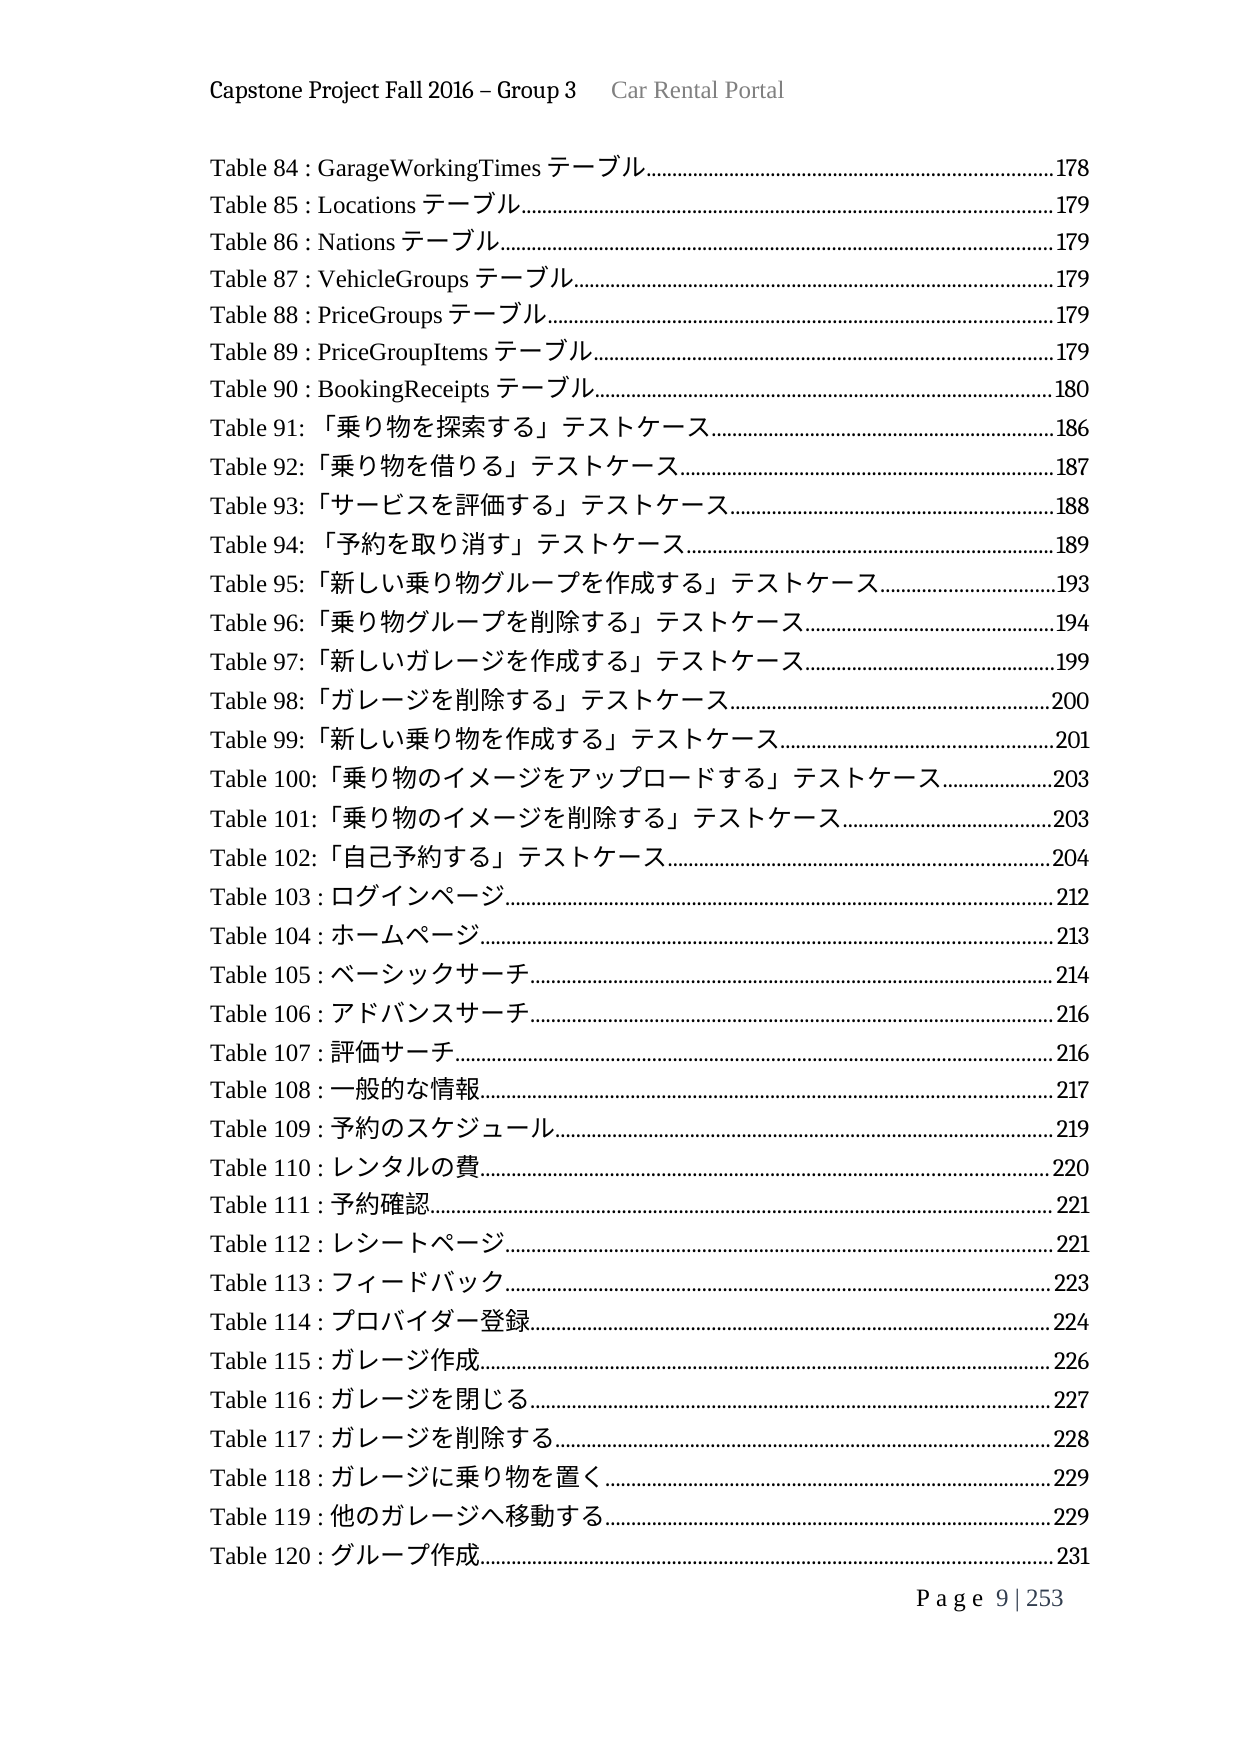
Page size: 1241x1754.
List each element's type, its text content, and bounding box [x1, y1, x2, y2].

text Table 84 : GarageWorkingTimesテーブル 178 [210, 150, 1090, 184]
text Table 115 : ガレージ作成 226 [210, 1340, 1090, 1377]
text Table 98:「ガレージを削除する」テストケース 200 [210, 681, 1090, 717]
text Table 91: 「乗り物を探索する」テストケース 186 [210, 407, 1090, 444]
text Table 120 : グループ作成 231 [210, 1536, 1090, 1572]
text Table 88 : PriceGroupsテーブル 179 [210, 297, 1090, 331]
text Table 102:「自己予約する」テストケース 204 [210, 837, 1090, 873]
text Table 116 : ガレージを閉じる 227 [210, 1379, 1090, 1416]
text Table 99:「新しい乗り物を作成する」テストケース 201 [210, 720, 1090, 756]
text Table 107 : 評価サーチ 216 [210, 1032, 1090, 1069]
text Table 85 : Locationsテーブル 179 [210, 187, 1090, 221]
text Table 103 : ログインページ 212 [210, 876, 1090, 912]
text Table 110 : レンタルの費 220 [210, 1147, 1090, 1183]
text Table 111 : 予約確認 221 [210, 1186, 1090, 1220]
text Table 89 : PriceGroupItemsテーブル 179 [210, 334, 1090, 368]
text Table 87 : VehicleGroupsテーブル 179 [210, 260, 1090, 294]
text Table 86 : Nationsテーブル 179 [210, 223, 1090, 258]
text Table 112 : レシートページ 221 [210, 1223, 1090, 1259]
text Table 109 : 予約のスケジュール 219 [210, 1108, 1090, 1144]
text Table 117 : ガレージを削除する 228 [210, 1418, 1090, 1455]
text Table 95:「新しい乗り物グループを作成する」テストケース 193 [210, 564, 1090, 600]
text Table 119 : 他のガレージへ移動する 229 [210, 1497, 1090, 1533]
text Table 96:「乗り物グループを削除する」テストケース 194 [210, 603, 1090, 639]
text Table 92:「乗り物を借りる」テストケース 187 [210, 446, 1090, 483]
text Table 93:「サービスを評価する」テストケース 188 [210, 486, 1090, 522]
text Table 105 : ベーシックサーチ 214 [210, 954, 1090, 991]
text Table 94: 「予約を取り消す」テストケース 189 [210, 524, 1090, 561]
text Table 108 : 一般的な情報 217 [210, 1071, 1090, 1106]
text Table 113 : フィードバック 223 [210, 1262, 1090, 1298]
text Table 97:「新しいガレージを作成する」テストケース 199 [210, 642, 1090, 678]
text Table 106 : アドバンスサーチ 216 [210, 993, 1090, 1029]
text Table 114 : プロバイダー登録 224 [210, 1301, 1090, 1337]
text Table 104 : ホームページ 213 [210, 915, 1090, 951]
text Table 101:「乗り物のイメージを削除する」テストケース 203 [210, 798, 1090, 834]
text Table 118 : ガレージに乗り物を置く 229 [210, 1457, 1090, 1494]
text Table 90 : BookingReceiptsテーブル 180 [210, 371, 1090, 405]
text Table 100:「乗り物のイメージをアップロードする」テストケース 203 [210, 759, 1090, 795]
